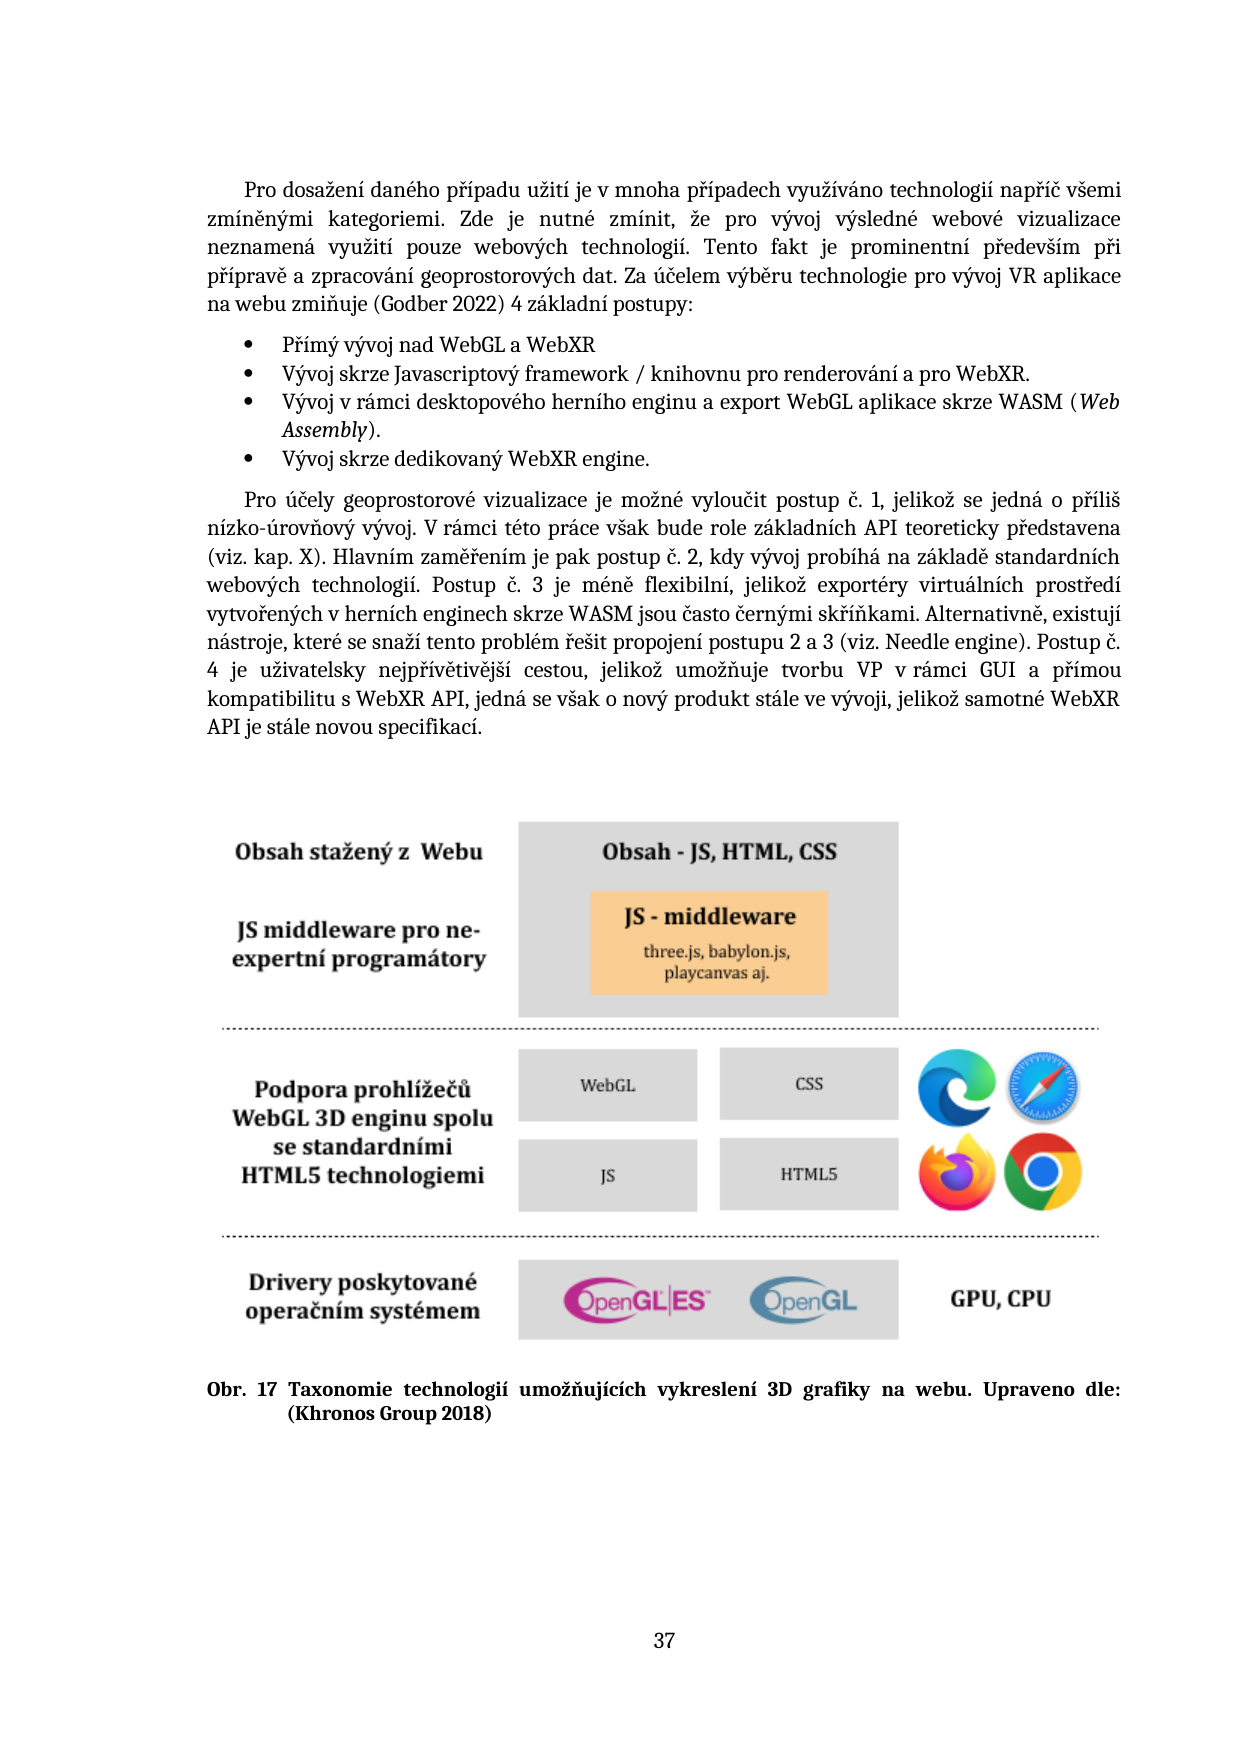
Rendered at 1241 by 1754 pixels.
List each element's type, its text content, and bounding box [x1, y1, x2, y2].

picture [206, 796, 1123, 1364]
text Obr. 17 Taxonomie technologií umožňujících vykreslení 3D grafiky na webu. Upraveno dle: (Khronos Group 2018) [207, 1378, 1122, 1426]
text Pro dosažení daného případu užití je v mnoha případech využíváno technologií napříč všemi zmíněnými kategoriemi. Zde je nutné zmínit, že pro vývoj výsledné webové vizualizace neznamená využití pouze webových technologií. Tento fakt je prominentní především při přípravě a zpracování geoprostorových dat. Za účelem výběru technologie pro vývoj VR aplikace na webu zmiňuje (Godber 2022) 4 základní postupy: [207, 177, 1122, 317]
list Vývoj v rámci desktopového herního enginu a export WebGL aplikace skrze WASM (Web Assembly). [244, 389, 1122, 443]
list Vývoj skrze dedikovaný WebXR engine. [244, 446, 1122, 472]
list Vývoj skrze Javascriptový framework / knihovnu pro renderování a pro WebXR. [244, 360, 1122, 387]
list Přímý vývoj nad WebGL a WebXR [244, 332, 1122, 358]
text Pro účely geoprostorové vizualizace je možné vyloučit postup č. 1, jelikož se jedná o příliš nízko-úrovňový vývoj. V rámci této práce však bude role základních API teoreticky představena (viz. kap. X). Hlavním zaměřením je pak postup č. 2, kdy vývoj probíhá na základě standardních webových technologií. Postup č. 3 je méně flexibilní, jelikož exportéry virtuálních prostředí vytvořených v herních enginech skrze WASM jsou často černými skříňkami. Alternativně, existují nástroje, které se snaží tento problém řešit propojení postupu 2 a 3 (viz. Needle engine). Postup č. 4 je uživatelsky nejpřívětivější cestou, jelikož umožňuje tvorbu VP v rámci GUI a přímou kompatibilitu s WebXR API, jedná se však o nový produkt stále ve vývoji, jelikož samotné WebXR API je stále novou specifikací. [207, 487, 1122, 740]
